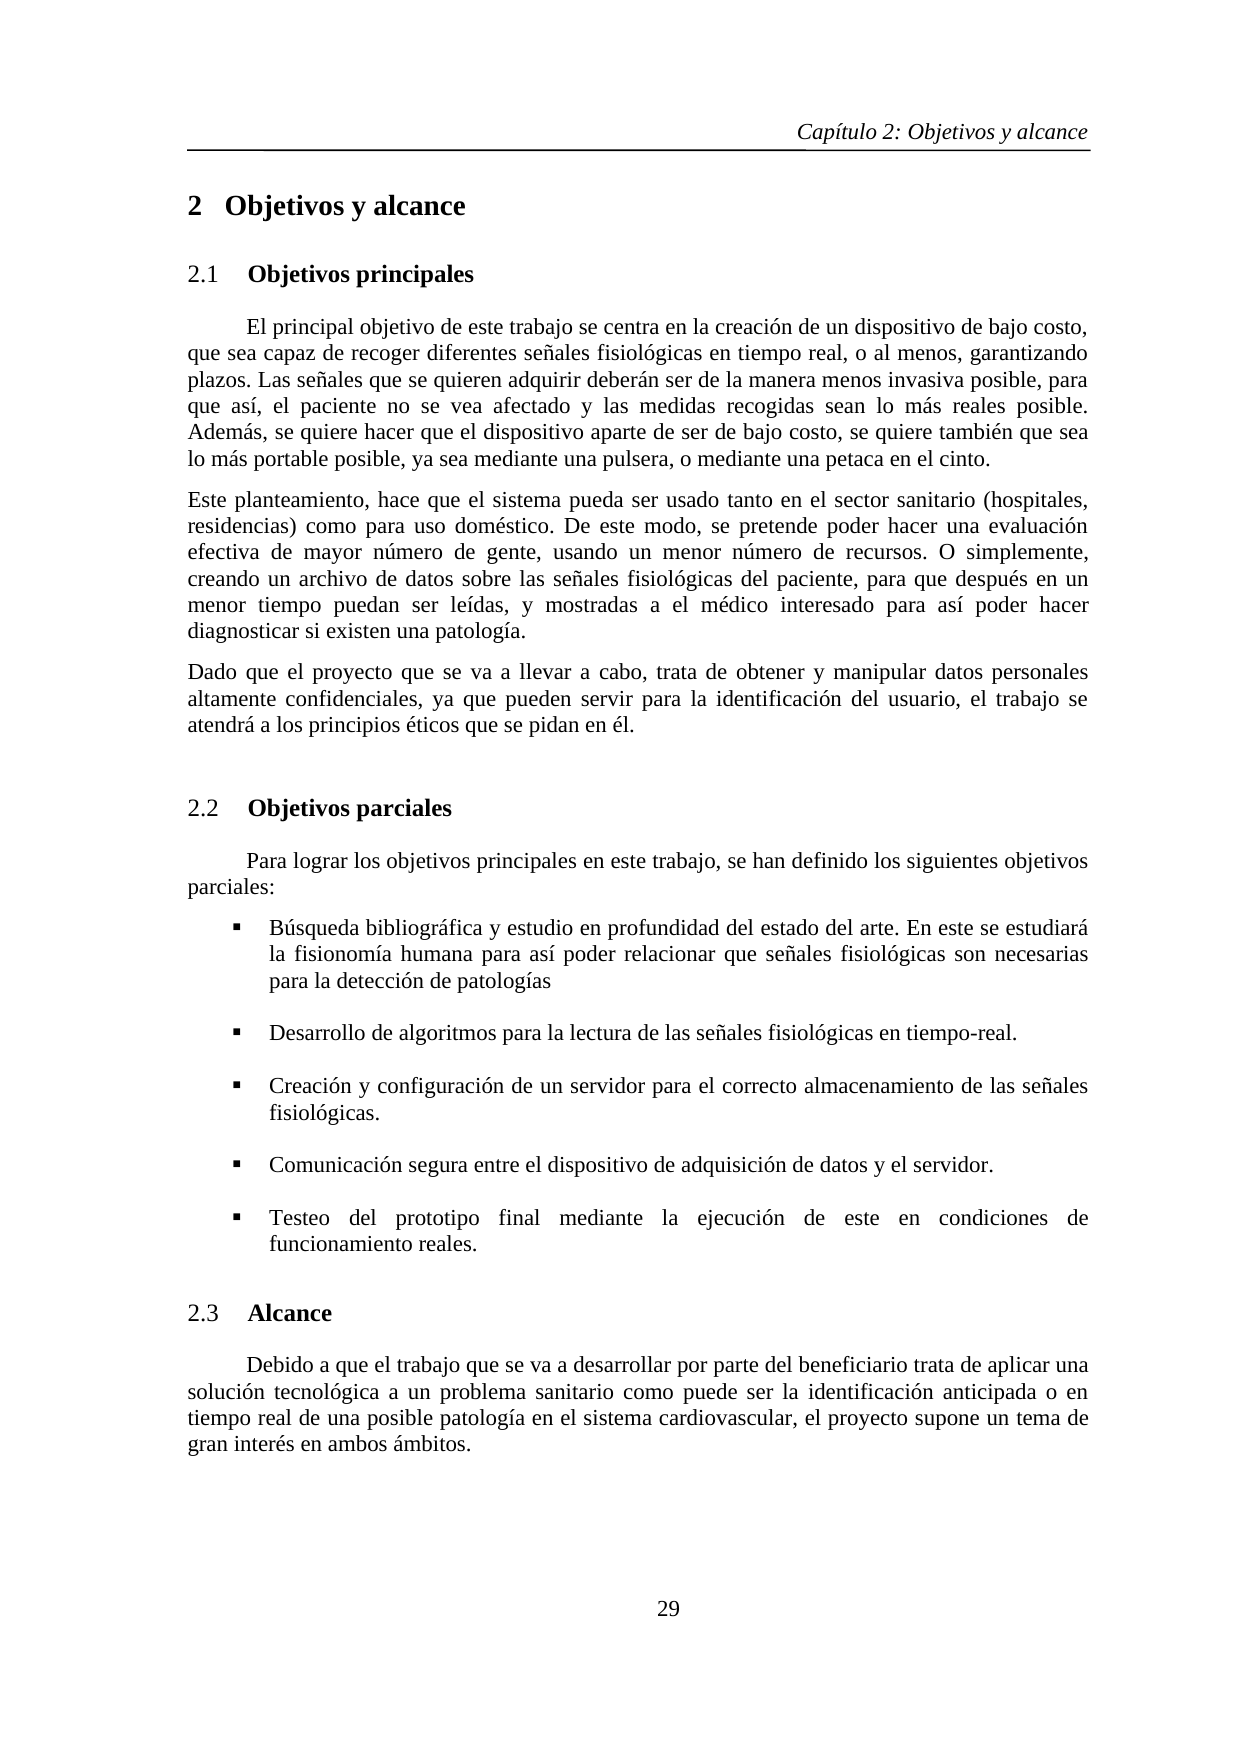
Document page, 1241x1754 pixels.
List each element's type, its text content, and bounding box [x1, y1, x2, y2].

text Dado que el proyecto que se va a llevar a cabo, trata de obtener y manipular datos personales altamente confidenciales, ya que pueden servir para la identificación del usuario, el trabajo se atendrá a los principios éticos que se pidan en él. [187, 658, 1090, 737]
subtitle Objetivos parciales [187, 793, 1090, 822]
text Debido a que el trabajo que se va a desarrollar por parte del beneficiario trata de aplicar una solución tecnológica a un problema sanitario como puede ser la identificación anticipada o en tiempo real de una posible patología en el sistema cardiovascular, el proyecto supone un tema de gran interés en ambos ámbitos. [187, 1351, 1090, 1457]
text El principal objetivo de este trabajo se centra en la creación de un dispositivo de bajo costo, que sea capaz de recoger diferentes señales fisiológicas en tiempo real, o al menos, garantizando plazos. Las señales que se quieren adquirir deberán ser de la manera menos invasiva posible, para que así, el paciente no se vea afectado y las medidas recogidas sean lo más reales posible. Además, se quiere hacer que el dispositivo aparte de ser de bajo costo, se quiere también que sea lo más portable posible, ya sea mediante una pulsera, o mediante una petaca en el cinto. [187, 313, 1090, 471]
list Búsqueda bibliográfica y estudio en profundidad del estado del arte. En este se estudiará la fisionomía humana para así poder relacionar que señales fisiológicas son necesarias para la detección de patologías [231, 914, 1090, 993]
text Para lograr los objetivos principales en este trabajo, se han definido los siguientes objetivos parciales: [187, 847, 1090, 899]
list Creación y configuración de un servidor para el correcto almacenamiento de las señales fisiológicas. [231, 1072, 1090, 1125]
list Comunicación segura entre el dispositivo de adquisición de datos y el servidor. [231, 1151, 1090, 1178]
subtitle Alcance [187, 1298, 1090, 1326]
list Testeo del prototipo final mediante la ejecución de este en condiciones de funcionamiento reales. [231, 1204, 1090, 1257]
text Este planteamiento, hace que el sistema pueda ser usado tanto en el sector sanitario (hospitales, residencias) como para uso doméstico. De este modo, se pretende poder hacer una evaluación efectiva de mayor número de gente, usando un menor número de recursos. O simplemente, creando un archivo de datos sobre las señales fisiológicas del paciente, para que después en un menor tiempo puedan ser leídas, y mostradas a el médico interesado para así poder hacer diagnosticar si existen una patología. [187, 486, 1090, 644]
list Desarrollo de algoritmos para la lectura de las señales fisiológicas en tiempo-real. [231, 1019, 1090, 1046]
subtitle Objetivos principales [187, 259, 1090, 288]
subtitle Objetivos y alcance [187, 188, 1090, 222]
